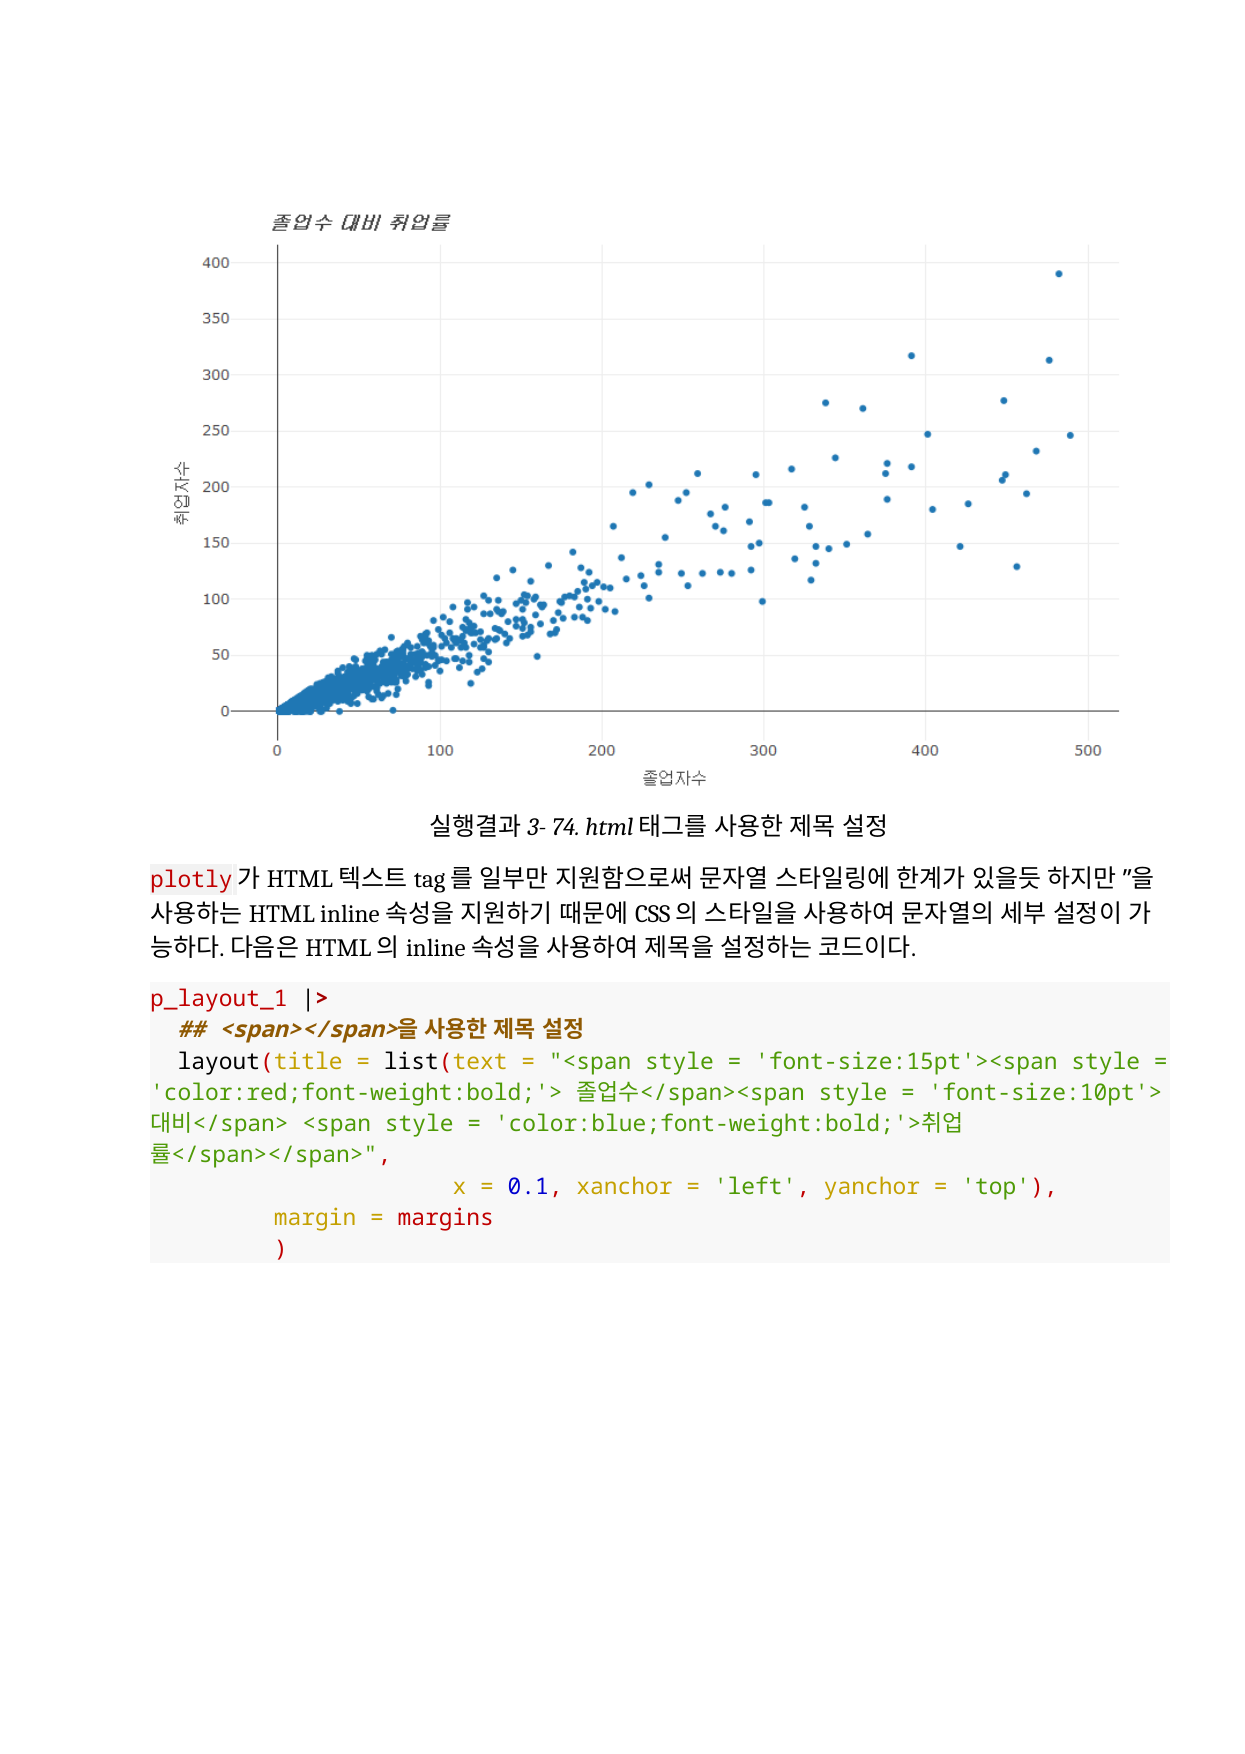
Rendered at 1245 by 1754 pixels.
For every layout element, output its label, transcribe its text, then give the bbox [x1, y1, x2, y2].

text 실행결과 3- . html 태그를 사용한 제목 설정 [150, 808, 1170, 842]
picture [172, 187, 1148, 788]
text plotly가 HTML 텍스트 tag를 일부만 지원함으로써 문자열 스타일링에 한계가 있을듯 하지만 ’’을 사용하는 HTML inline 속성을 지원하기 때문에 CSS의 스타일을 사용하여 문자열의 세부 설정이 가능하다. 다음은 HTML의 inline 속성을 사용하여 제목을 설정하는 코드이다. [150, 861, 1170, 963]
text p_layout_1 |> ## <span></span>을 사용한 제목 설정 layout(title = list(text = "<span style = 'font-size:15pt'><span style = 'color:red;font-weight:bold;'> 졸업수</span><span style = 'font-size:10pt'> 대비</span> <span style = 'color:blue;font-weight:bold;'>취업률</span></span>", x = 0.1, xanchor = 'left', yanchor = 'top'), margin = margins ) [150, 982, 1170, 1263]
